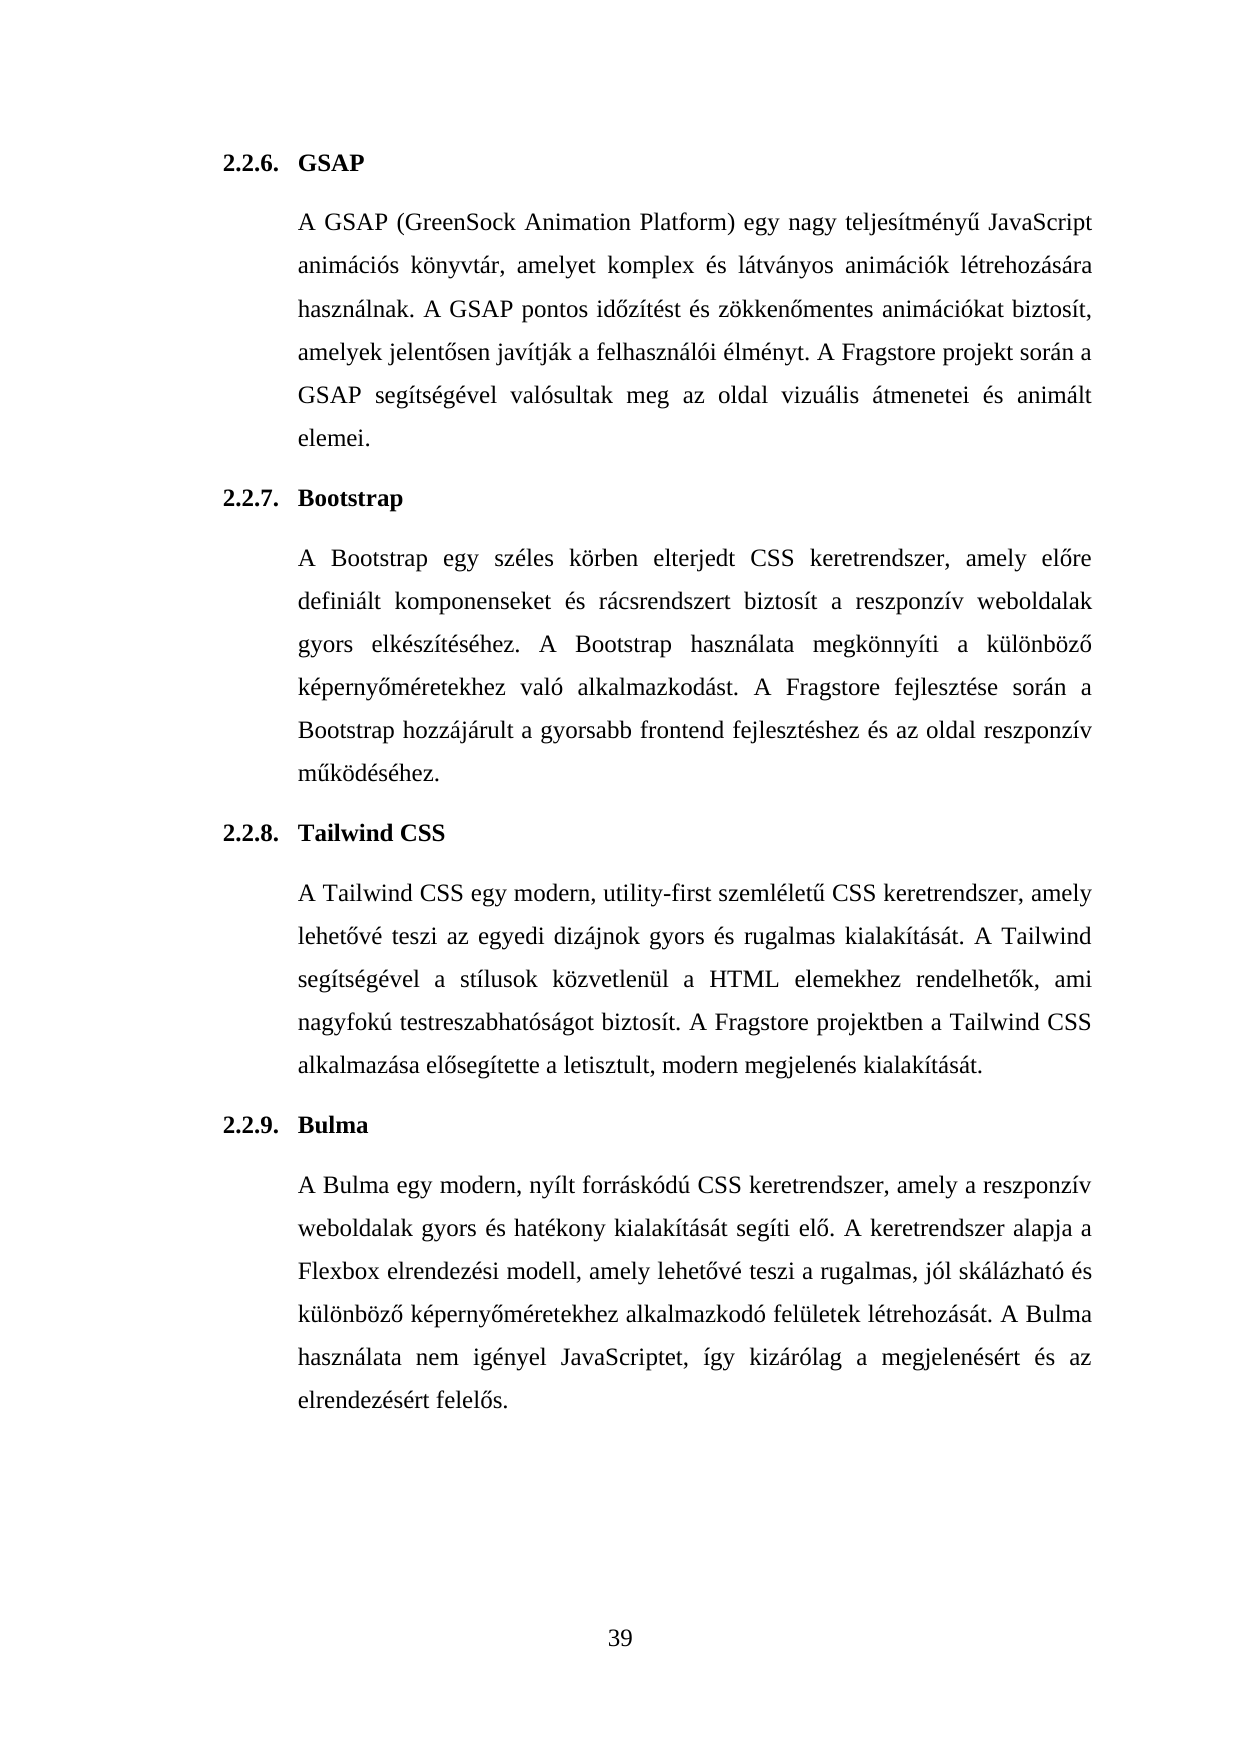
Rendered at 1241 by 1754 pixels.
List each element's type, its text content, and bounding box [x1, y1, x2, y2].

list A Tailwind CSS egy modern, utility-first szemléletű CSS keretrendszer, amely lehetővé teszi az egyedi dizájnok gyors és rugalmas kialakítását. A Tailwind segítségével a stílusok közvetlenül a HTML elemekhez rendelhetők, ami nagyfokú testreszabhatóságot biztosít. A Fragstore projektben a Tailwind CSS alkalmazása elősegítette a letisztult, modern megjelenés kialakítását. [298, 878, 1093, 1079]
subtitle Bootstrap [223, 483, 1093, 512]
subtitle GSAP [223, 148, 1093, 176]
subtitle Bulma [223, 1110, 1093, 1139]
text A GSAP (GreenSock Animation Platform) egy nagy teljesítményű JavaScript animációs könyvtár, amelyet komplex és látványos animációk létrehozására használnak. A GSAP pontos időzítést és zökkenőmentes animációkat biztosít, amelyek jelentősen javítják a felhasználói élményt. A Fragstore projekt során a GSAP segítségével valósultak meg az oldal vizuális átmenetei és animált elemei. [298, 207, 1093, 452]
subtitle Tailwind CSS [223, 818, 1093, 847]
text A Bulma egy modern, nyílt forráskódú CSS keretrendszer, amely a reszponzív weboldalak gyors és hatékony kialakítását segíti elő. A keretrendszer alapja a Flexbox elrendezési modell, amely lehetővé teszi a rugalmas, jól skálázható és különböző képernyőméretekhez alkalmazkodó felületek létrehozását. A Bulma használata nem igényel JavaScriptet, így kizárólag a megjelenésért és az elrendezésért felelős. [298, 1170, 1093, 1414]
text A Bootstrap egy széles körben elterjedt CSS keretrendszer, amely előre definiált komponenseket és rácsrendszert biztosít a reszponzív weboldalak gyors elkészítéséhez. A Bootstrap használata megkönnyíti a különböző képernyőméretekhez való alkalmazkodást. A Fragstore fejlesztése során a Bootstrap hozzájárult a gyorsabb frontend fejlesztéshez és az oldal reszponzív működéséhez. [298, 543, 1093, 787]
